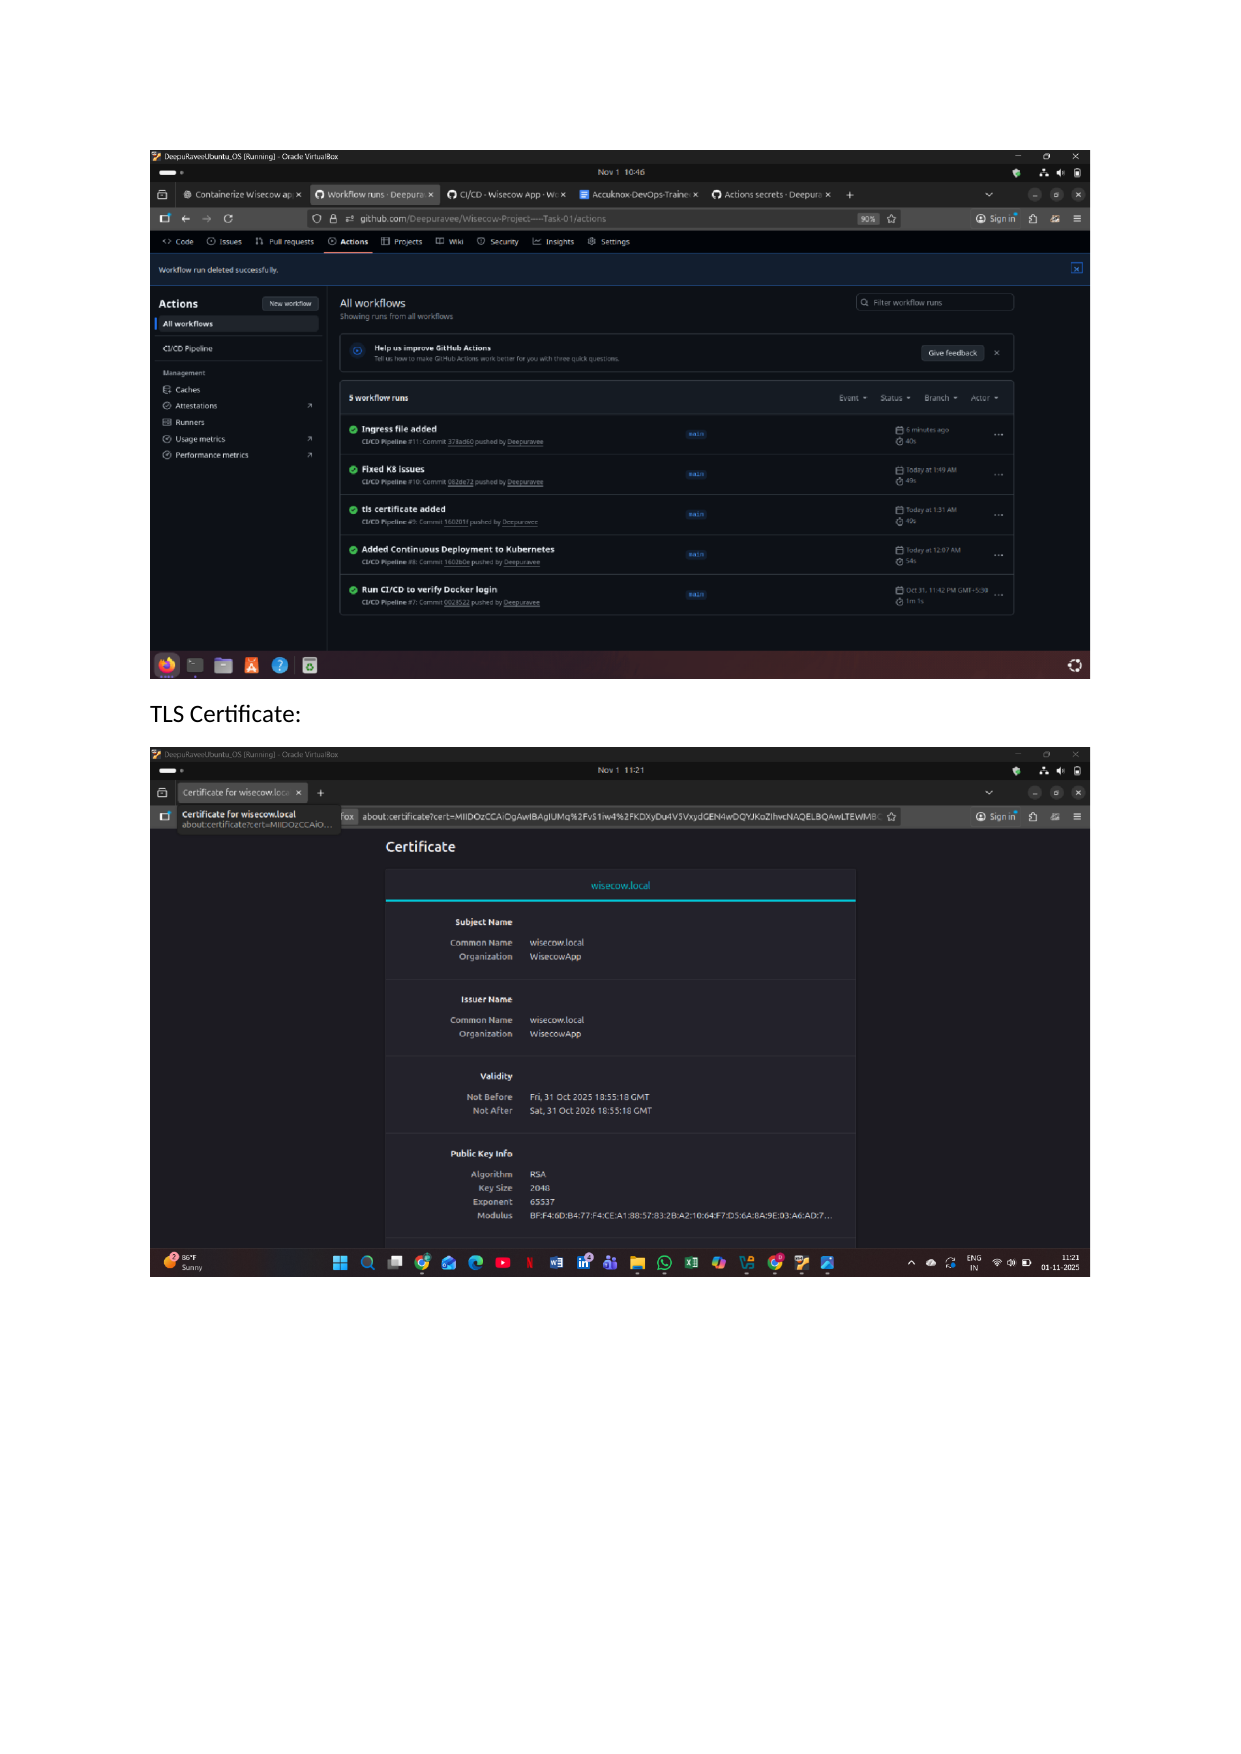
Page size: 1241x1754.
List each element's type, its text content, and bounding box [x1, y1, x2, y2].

picture [150, 150, 1091, 679]
text TLS Certificate: [150, 698, 1090, 728]
picture [150, 747, 1091, 1277]
